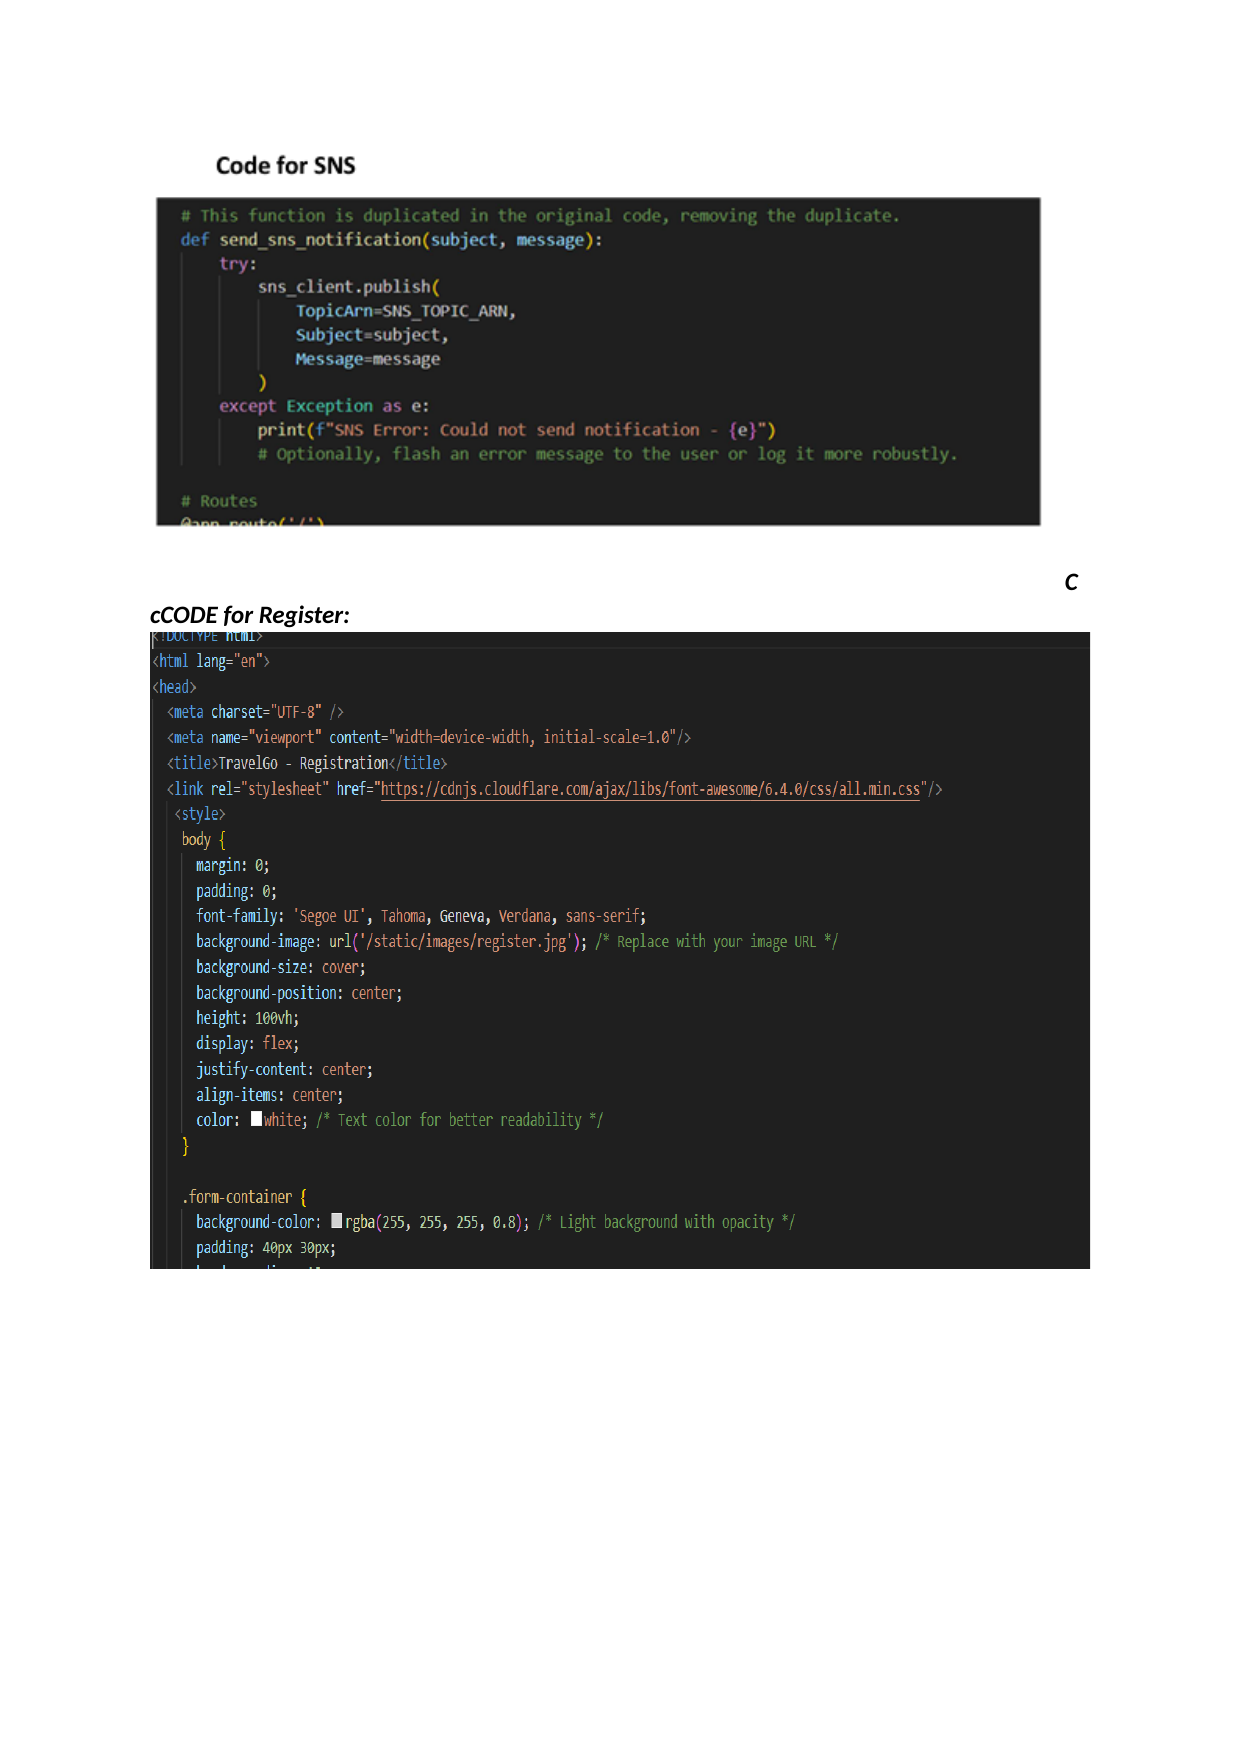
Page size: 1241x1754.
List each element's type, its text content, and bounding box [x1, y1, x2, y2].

picture [150, 150, 1057, 591]
picture [150, 632, 1091, 1269]
